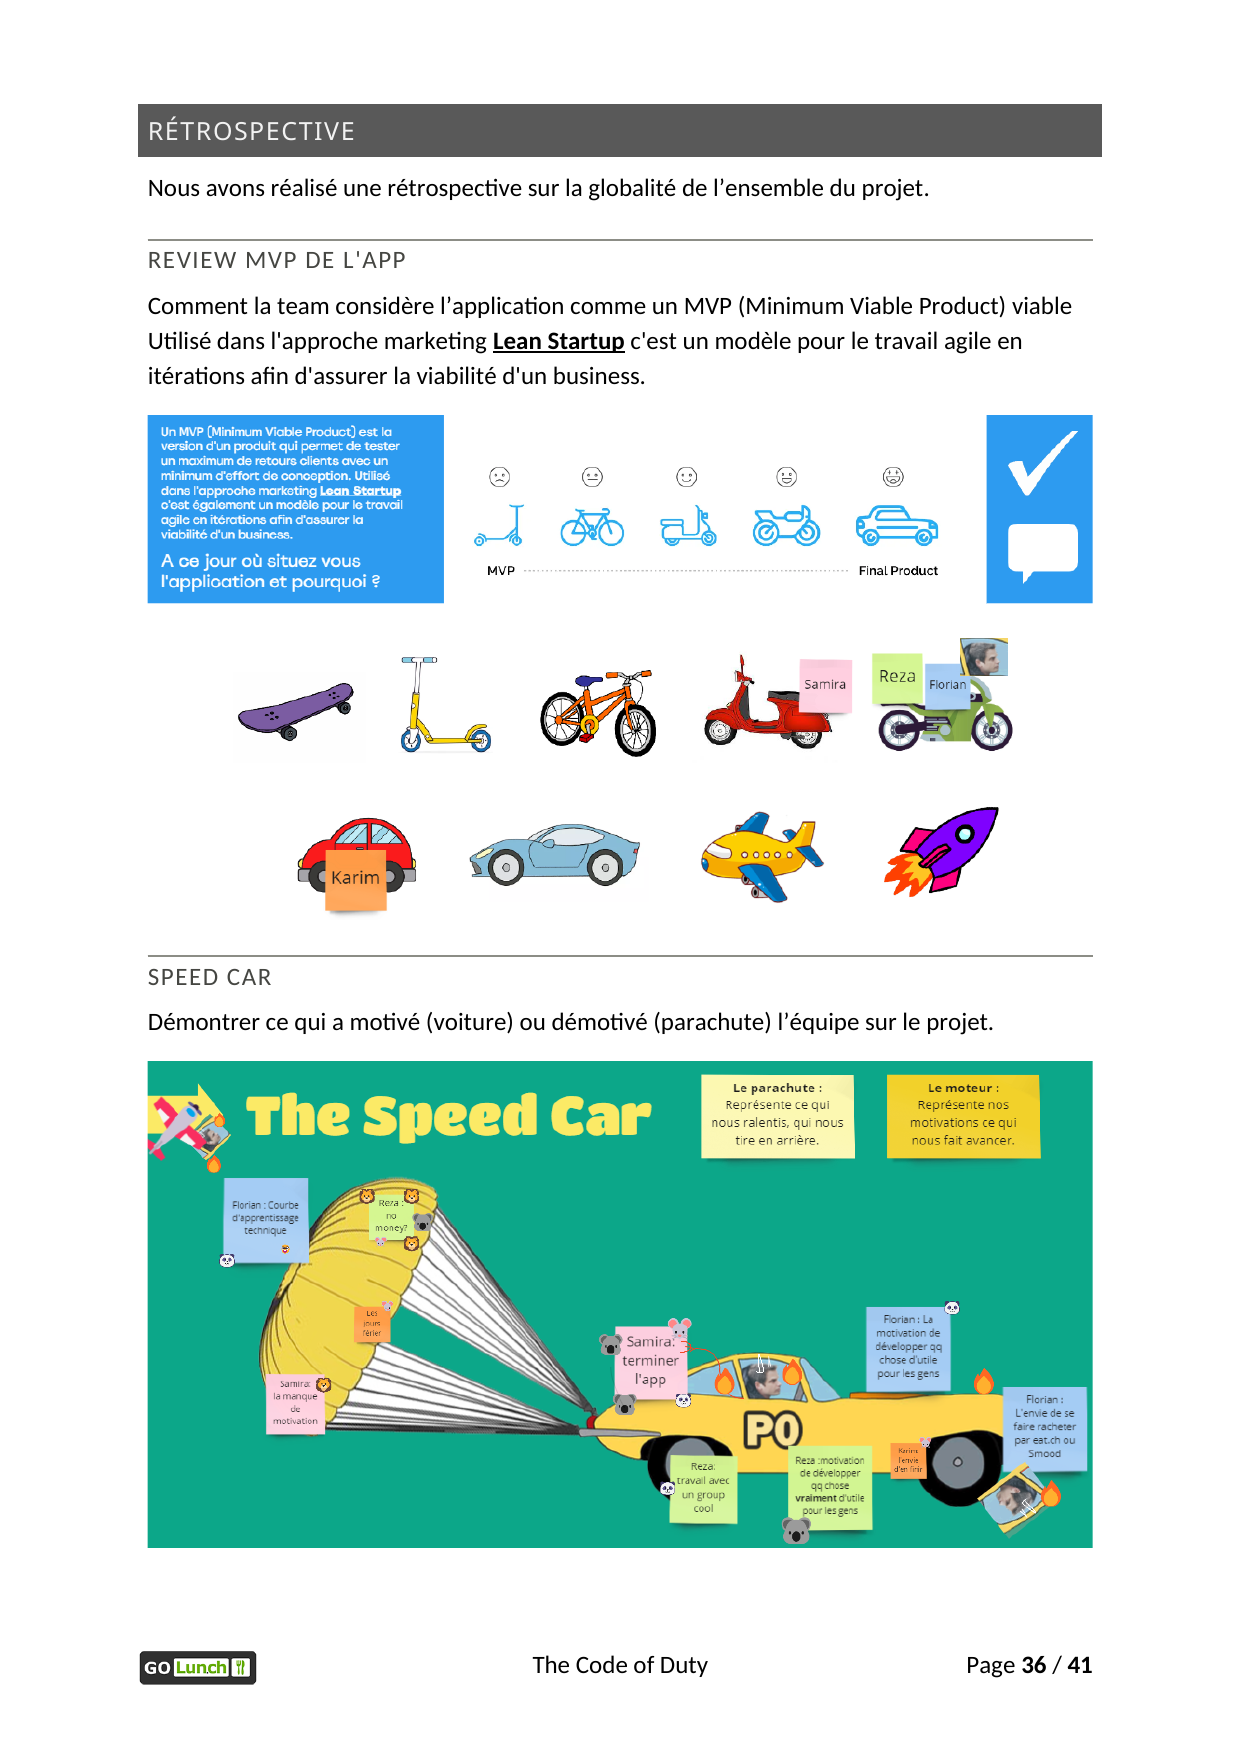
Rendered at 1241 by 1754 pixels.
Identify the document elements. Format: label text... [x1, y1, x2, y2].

subtitle Rétrospective [148, 114, 1093, 148]
picture [147, 1061, 1093, 1548]
text Comment la team considère l’application comme un MVP (Minimum Viable Product) viable Utilisé dans l'approche marketing Lean Startup c'est un modèle pour le travail agile en itérations afin d'assurer la viabilité d'un business. [148, 290, 1093, 391]
picture [147, 415, 1093, 920]
picture [136, 1648, 260, 1687]
text Nous avons réalisé une rétrospective sur la globalité de l’ensemble du projet. [148, 173, 1093, 203]
text Démontrer ce qui a motivé (voiture) ou démotivé (parachute) l’équipe sur le projet. [148, 1006, 1093, 1037]
subtitle Speed Car [148, 957, 1093, 991]
subtitle Review MVP de l'APP [148, 241, 1093, 275]
